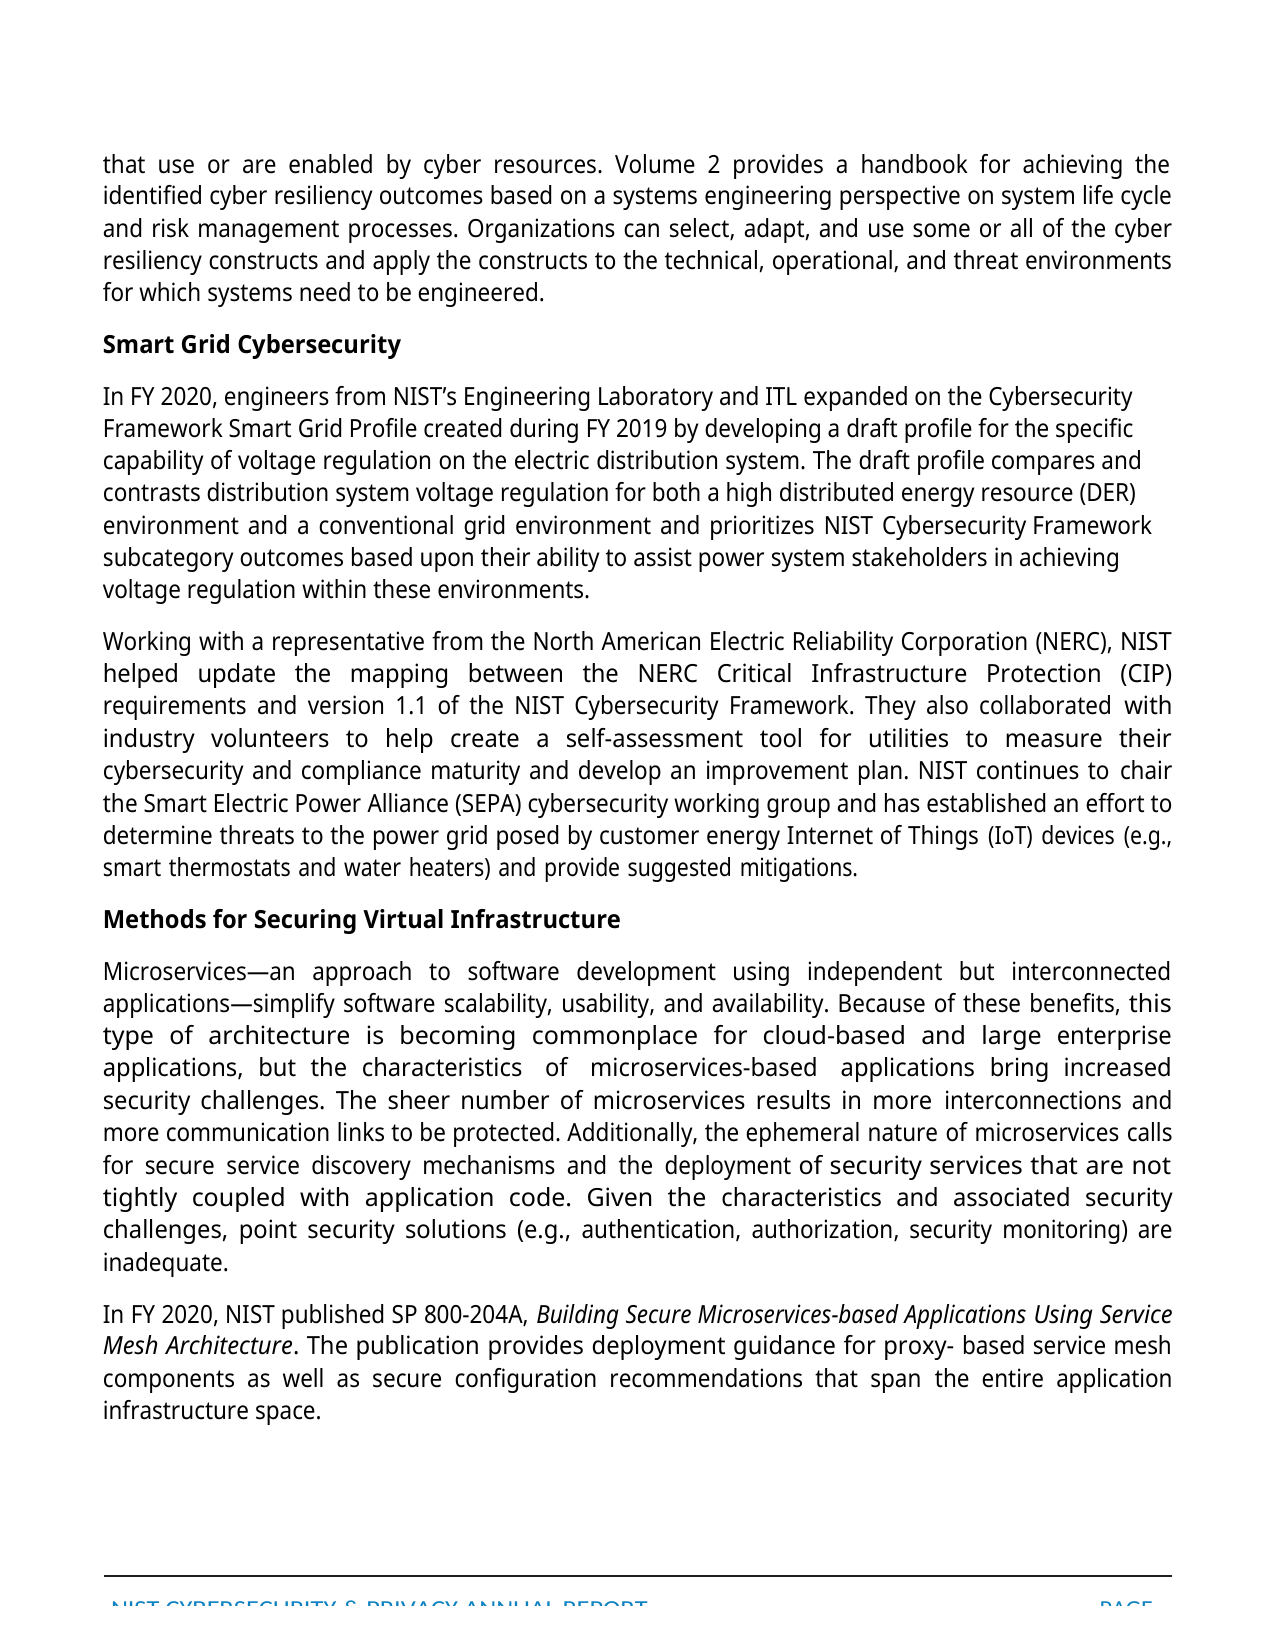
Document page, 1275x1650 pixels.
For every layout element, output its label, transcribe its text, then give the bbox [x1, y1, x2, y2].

text Working with a representative from the North American Electric Reliability Corporation (NERC), NIST helped update the mapping between the NERC Critical Infrastructure Protection (CIP) requirements and version 1.1 of the NIST Cybersecurity Framework. They also collaborated with industry volunteers to help create a self-assessment tool for utilities to measure their cybersecurity and compliance maturity and develop an improvement plan. NIST continues to chair the Smart Electric Power Alliance (SEPA) cybersecurity working group and has established an effort to determine threats to the power grid posed by customer energy Internet of Things (IoT) devices (e.g., smart thermostats and water heaters) and provide suggested mitigations. [103, 625, 1172, 884]
text Microservices—an approach to software development using independent but interconnected applications—simplify software scalability, usability, and availability. Because of these benefits, this type of architecture is becoming commonplace for cloud-based and large enterprise applications, but the characteristics of microservices-based applications bring increased security challenges. The sheer number of microservices results in more interconnections and more communication links to be protected. Additionally, the ephemeral nature of microservices calls for secure service discovery mechanisms and the deployment of security services that are not tightly coupled with application code. Given the characteristics and associated security challenges, point security solutions (e.g., authentication, authorization, security monitoring) are inadequate. [103, 955, 1172, 1278]
text In FY 2020, engineers from NIST’s Engineering Laboratory and ITL expanded on the Cybersecurity Framework Smart Grid Profile created during FY 2019 by developing a draft profile for the specific capability of voltage regulation on the electric distribution system. The draft profile compares and contrasts distribution system voltage regulation for both a high distributed energy resource (DER) environment and a conventional grid environment and prioritizes NIST Cybersecurity Framework subcategory outcomes based upon their ability to assist power system stakeholders in achieving voltage regulation within these environments. [103, 379, 1186, 606]
text In FY 2020, NIST published SP 800-204A, Building Secure Microservices-based Applications Using Service Mesh Architecture. The publication provides deployment guidance for proxy- based service mesh components as well as secure configuration recommendations that span the entire application infrastructure space. [103, 1297, 1173, 1427]
subtitle Methods for Securing Virtual Infrastructure [103, 902, 1214, 936]
subtitle Smart Grid Cybersecurity [103, 327, 1214, 361]
text that use or are enabled by cyber resources. Volume 2 provides a handbook for achieving the identified cyber resiliency outcomes based on a systems engineering perspective on system life cycle and risk management processes. Organizations can select, adapt, and use some or all of the cyber resiliency constructs and apply the constructs to the technical, operational, and threat environments for which systems need to be engineered. [103, 147, 1172, 309]
